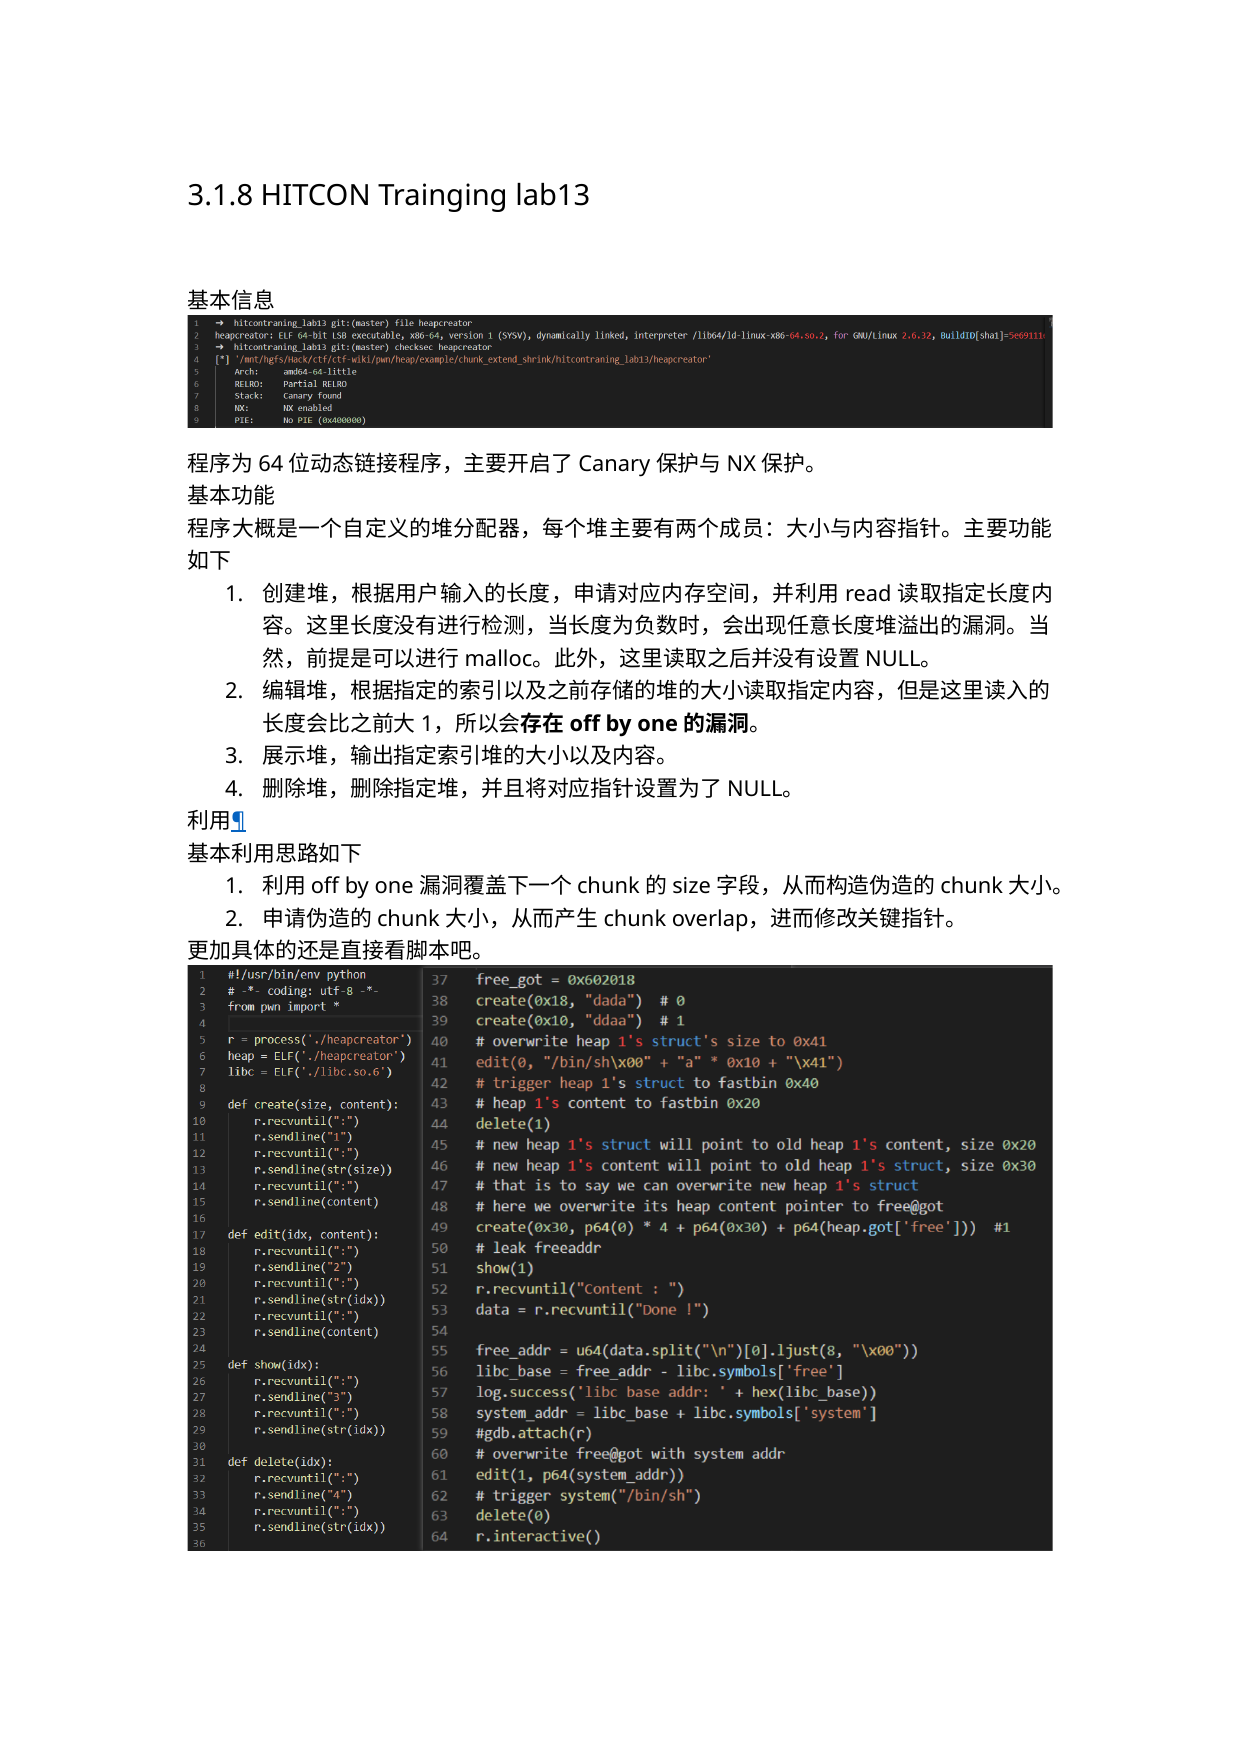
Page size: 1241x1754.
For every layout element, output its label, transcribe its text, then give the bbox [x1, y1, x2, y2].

picture [187, 965, 1053, 1551]
list 编辑堆，根据指定的索引以及之前存储的堆的大小读取指定内容，但是这里读入的长度会比之前大 1，所以会存在 off by one 的漏洞。 [225, 673, 1053, 738]
list 展示堆，输出指定索引堆的大小以及内容。 [225, 738, 1053, 771]
text 更加具体的还是直接看脚本吧。 [187, 933, 1053, 965]
text 基本信息 [187, 283, 1053, 315]
text 基本功能 [187, 478, 1053, 511]
list 利用off by one 漏洞覆盖下一个chunk 的 size 字段，从而构造伪造的 chunk 大小。 [225, 868, 1053, 901]
text 基本利用思路如下 [187, 836, 1053, 868]
list 申请伪造的 chunk 大小，从而产生 chunk overlap，进而修改关键指针。 [225, 901, 1053, 933]
list 删除堆，删除指定堆，并且将对应指针设置为了 NULL。 [225, 771, 1053, 803]
picture [187, 315, 1053, 428]
list 创建堆，根据用户输入的长度，申请对应内存空间，并利用 read 读取指定长度内容。这里长度没有进行检测，当长度为负数时，会出现任意长度堆溢出的漏洞。当然，前提是可以进行 malloc。此外，这里读取之后并没有设置 NULL。 [225, 576, 1053, 673]
text 利用¶ [187, 803, 1053, 836]
text 程序为 64 位动态链接程序，主要开启了 Canary 保护与 NX 保护。 [187, 446, 1053, 478]
text 程序大概是一个自定义的堆分配器，每个堆主要有两个成员：大小与内容指针。主要功能如下 [187, 511, 1053, 576]
subtitle 3.1.8 HITCON Trainging lab13 [187, 162, 1053, 227]
